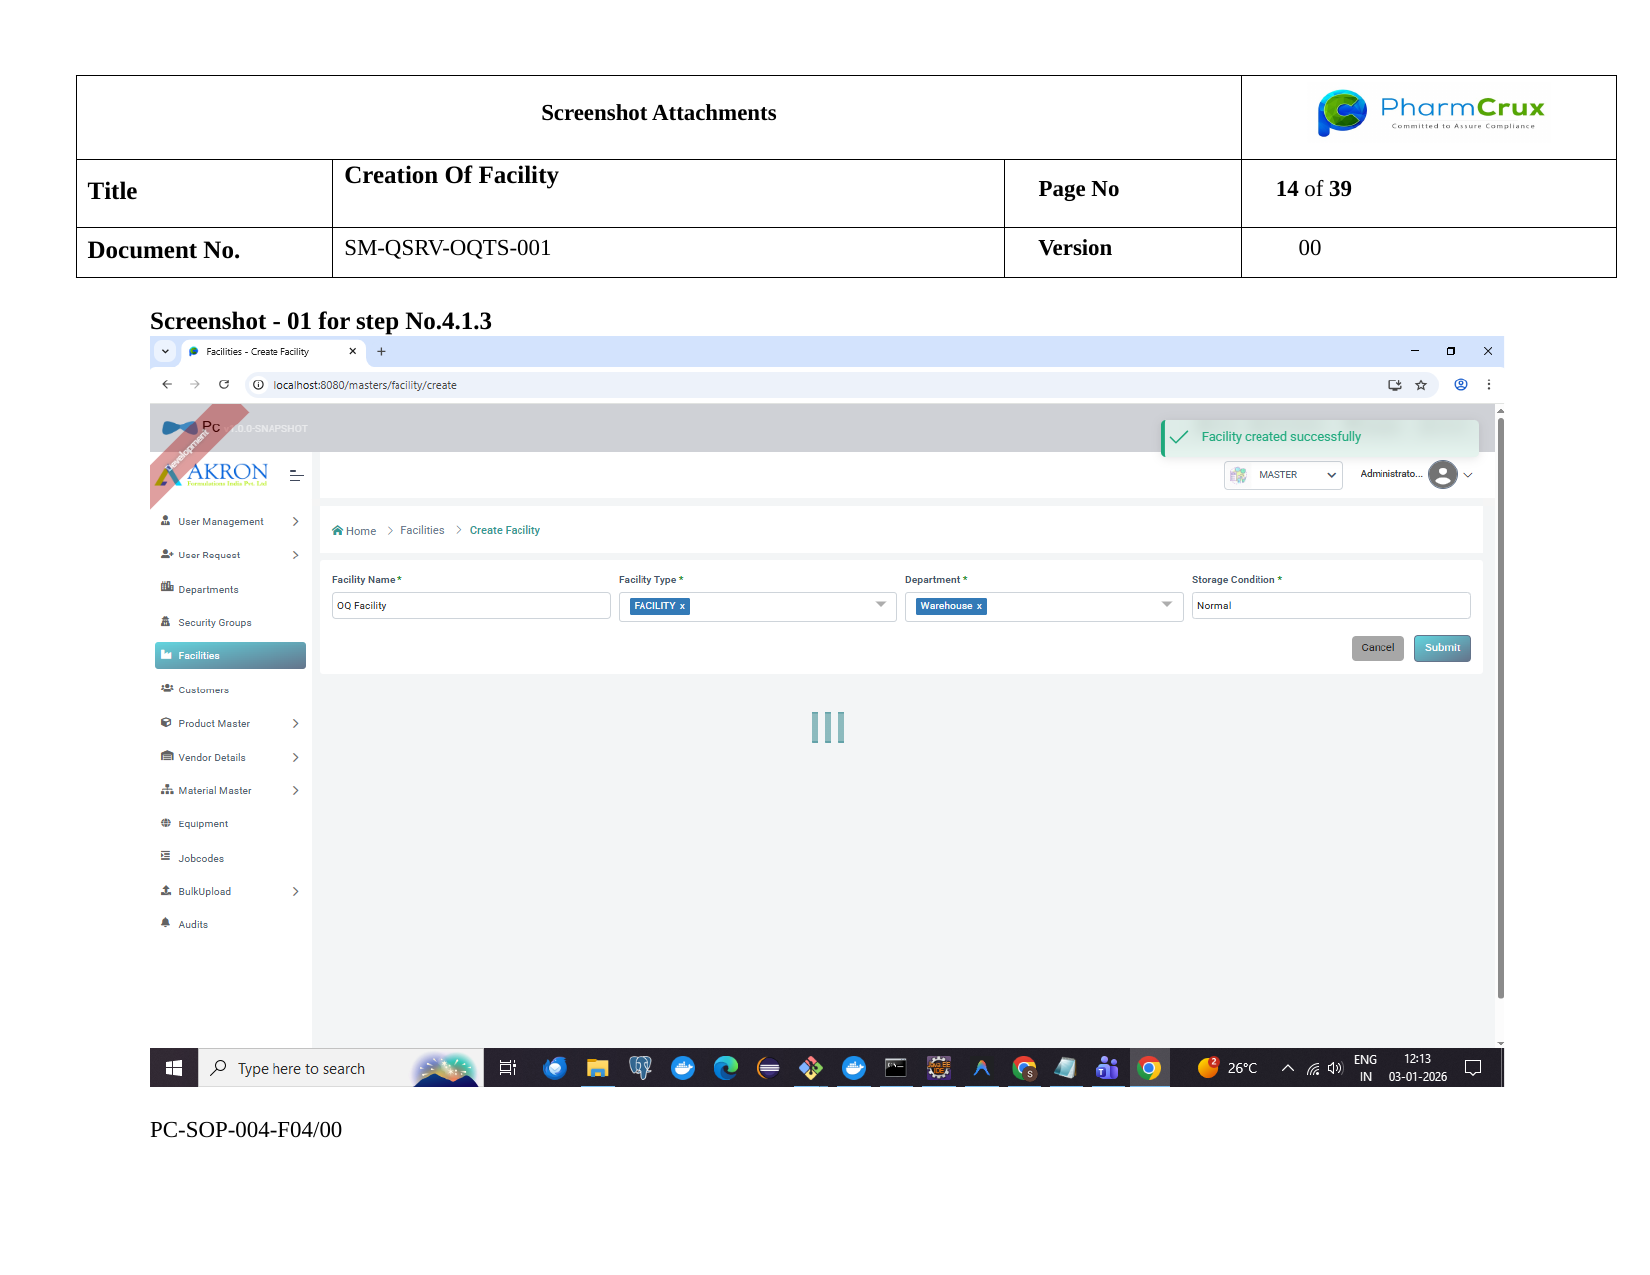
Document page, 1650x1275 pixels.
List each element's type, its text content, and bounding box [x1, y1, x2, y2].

picture [1307, 82, 1551, 143]
picture [150, 336, 1505, 1087]
text Screenshot - 01 for step No.4.1.3 [150, 306, 1500, 336]
